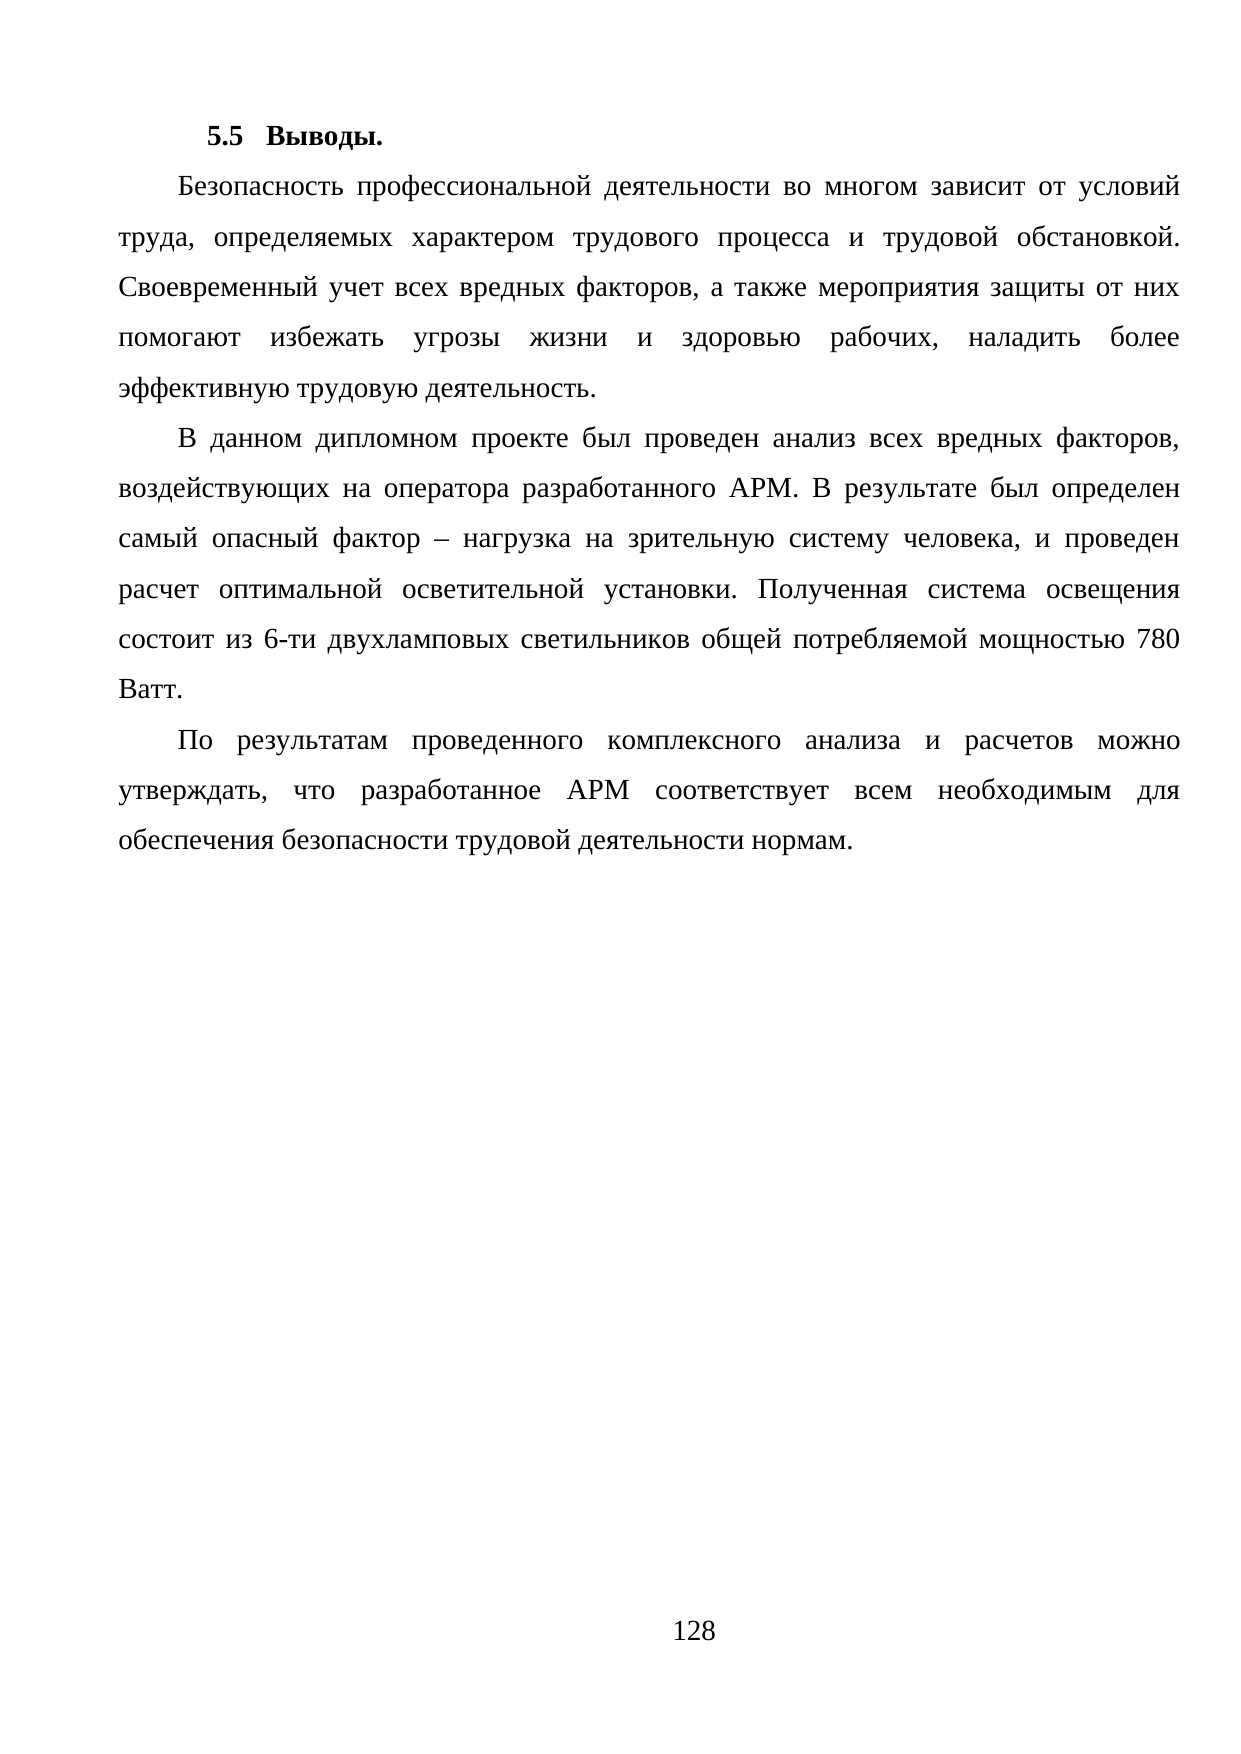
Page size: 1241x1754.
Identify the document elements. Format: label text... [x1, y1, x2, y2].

subtitle Выводы. [118, 118, 1181, 152]
text В данном дипломном проекте был проведен анализ всех вредных факторов, воздействующих на оператора разработанного АРМ. В результате был определен самый опасный фактор – нагрузка на зрительную систему человека, и проведен расчет оптимальной осветительной установки. Полученная система освещения состоит из 6-ти двухламповых светильников общей потребляемой мощностью 780 Ватт. [118, 420, 1181, 705]
text Безопасность профессиональной деятельности во многом зависит от условий труда, определяемых характером трудового процесса и трудовой обстановкой. Своевременный учет всех вредных факторов, а также мероприятия защиты от них помогают избежать угрозы жизни и здоровью рабочих, наладить более эффективную трудовую деятельность. [118, 168, 1181, 403]
text По результатам проведенного комплексного анализа и расчетов можно утверждать, что разработанное АРМ соответствует всем необходимым для обеспечения безопасности трудовой деятельности нормам. [118, 722, 1181, 856]
